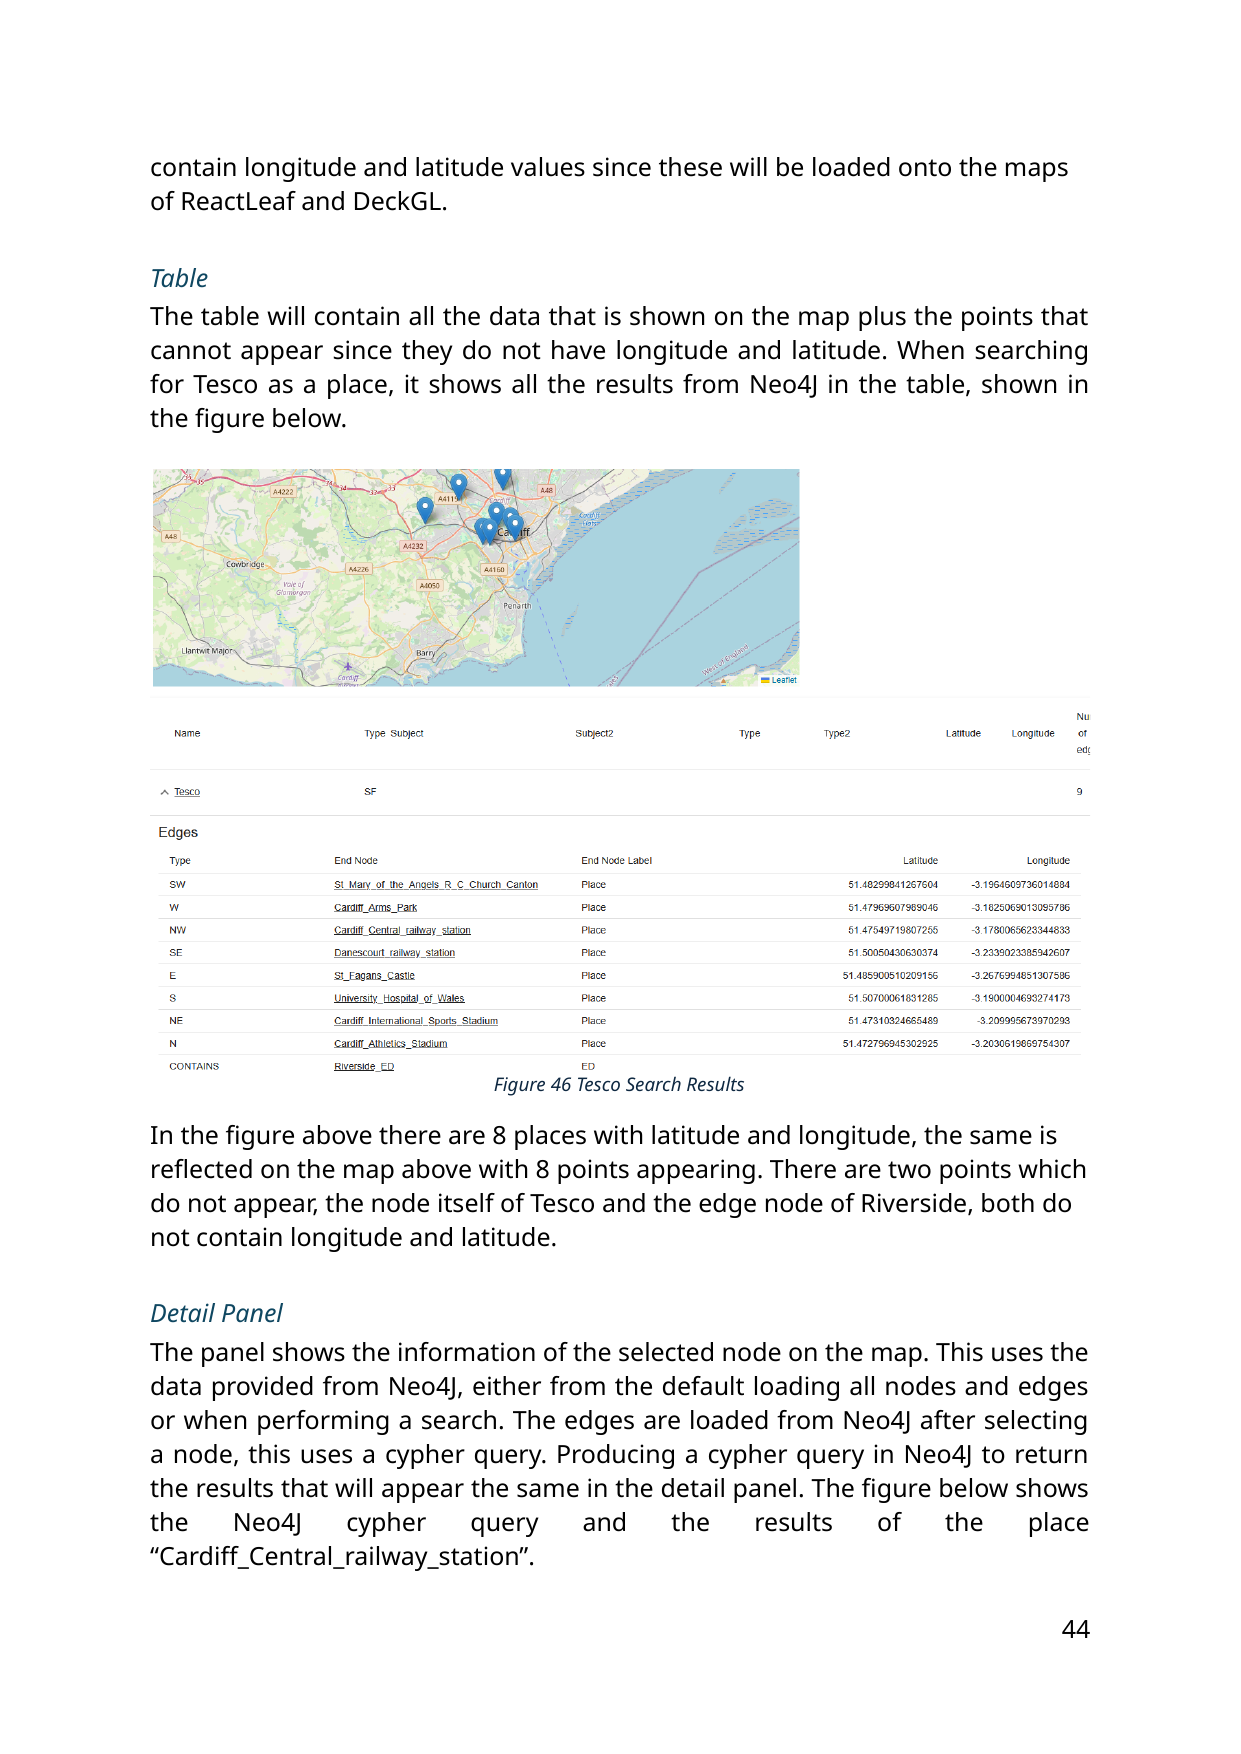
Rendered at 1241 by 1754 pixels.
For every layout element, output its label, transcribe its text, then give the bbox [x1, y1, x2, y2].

picture [150, 469, 1091, 1072]
subtitle Detail Panel [150, 1296, 1090, 1330]
text The panel shows the information of the selected node on the map. This uses the data provided from Neo4J, either from the default loading all nodes and edges or when performing a search. The edges are loaded from Neo4J after selecting a node, this uses a cypher query. Producing a cypher query in Neo4J to return the results that will appear the same in the detail panel. The figure below shows the Neo4J cypher query and the results of the place “Cardiff_Central_railway_station”. [150, 1334, 1090, 1573]
subtitle Table [150, 261, 1090, 294]
text The table will contain all the data that is shown on the map plus the points that cannot appear since they do not have longitude and latitude. When searching for Tesco as a place, it shows all the results from Neo4J in the table, shown in the figure below. [150, 299, 1090, 435]
text In the figure above there are 8 places with latitude and longitude, the same is reflected on the map above with 8 points appearing. There are two points which do not appear, the node itself of Tesco and the edge node of Riverside, both do not contain longitude and latitude. [150, 1117, 1090, 1254]
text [150, 150, 1090, 218]
